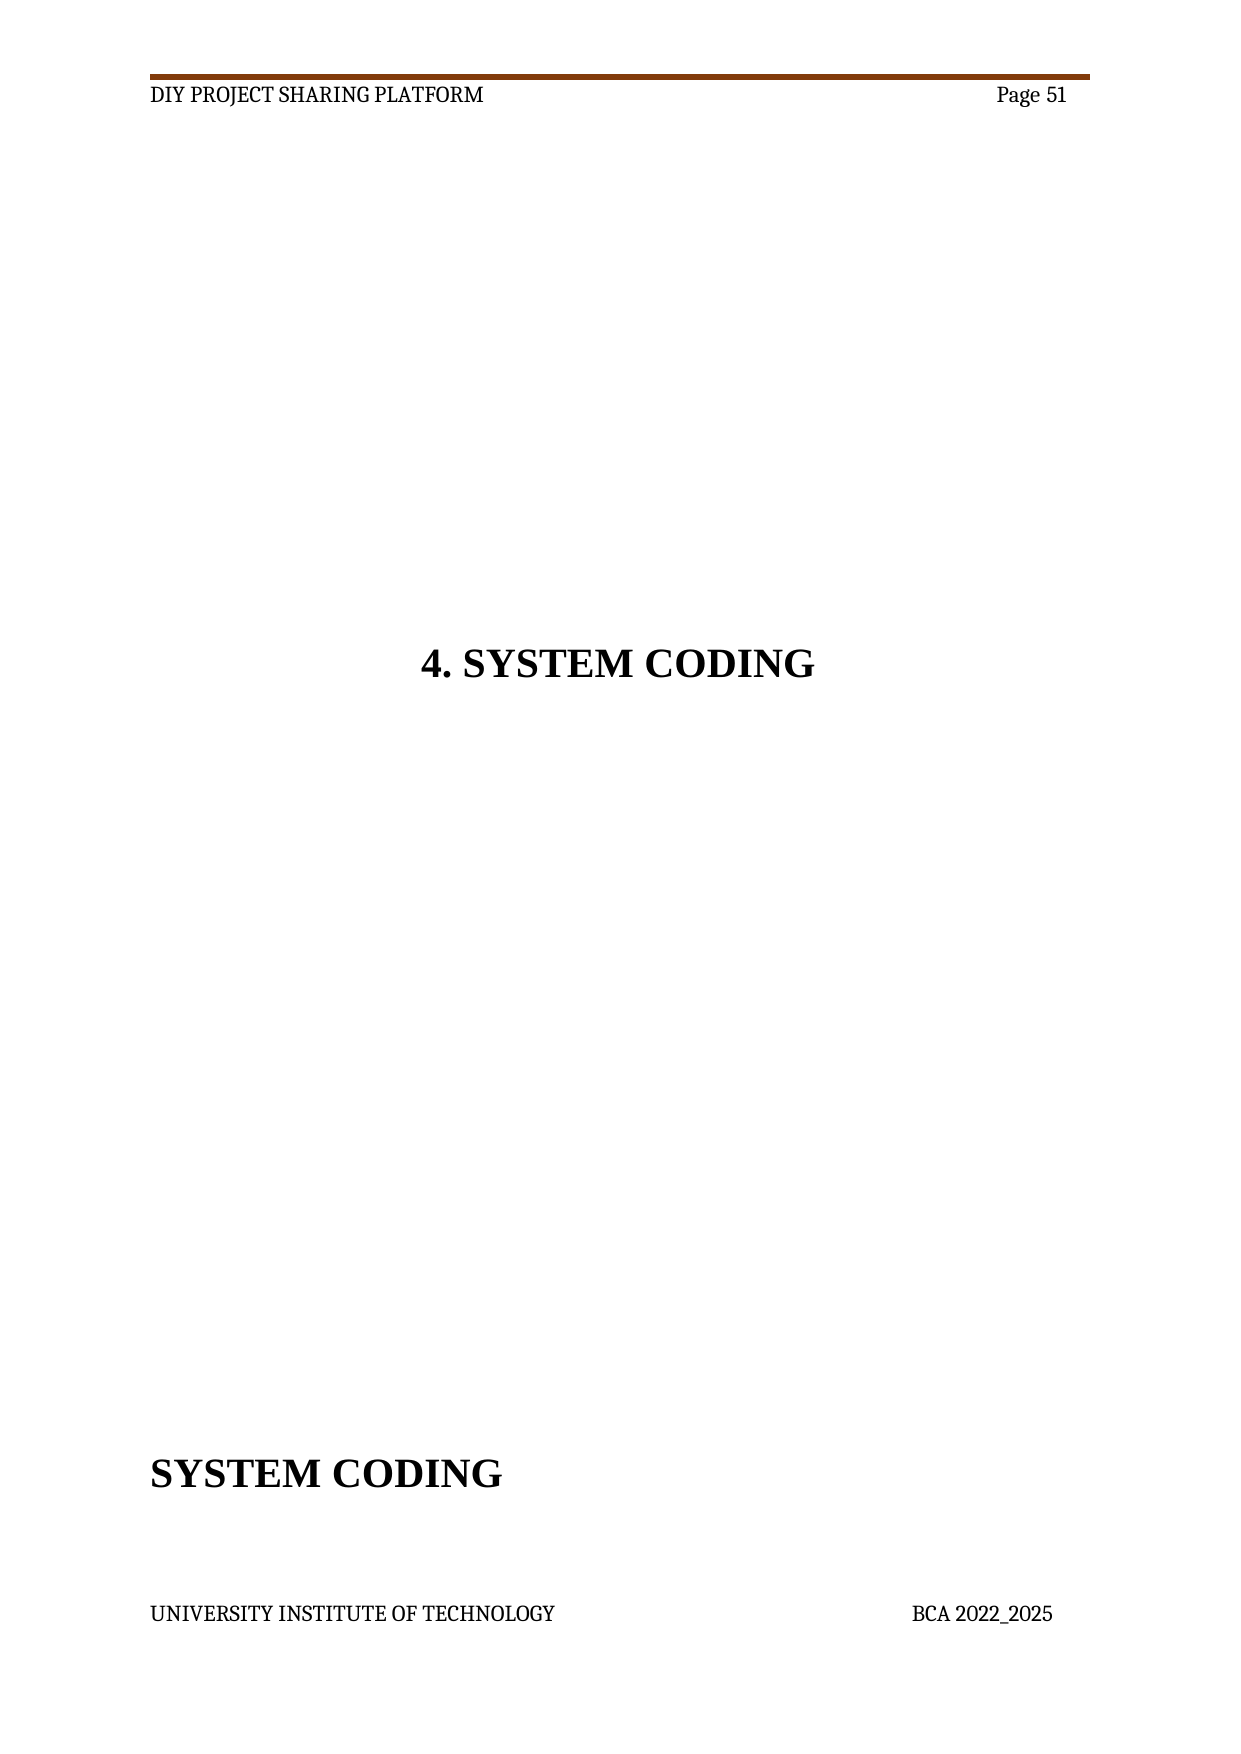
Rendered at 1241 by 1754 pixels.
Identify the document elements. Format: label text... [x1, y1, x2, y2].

text 4. SYSTEM CODING [150, 638, 1090, 686]
text SYSTEM CODING [150, 1449, 1090, 1497]
